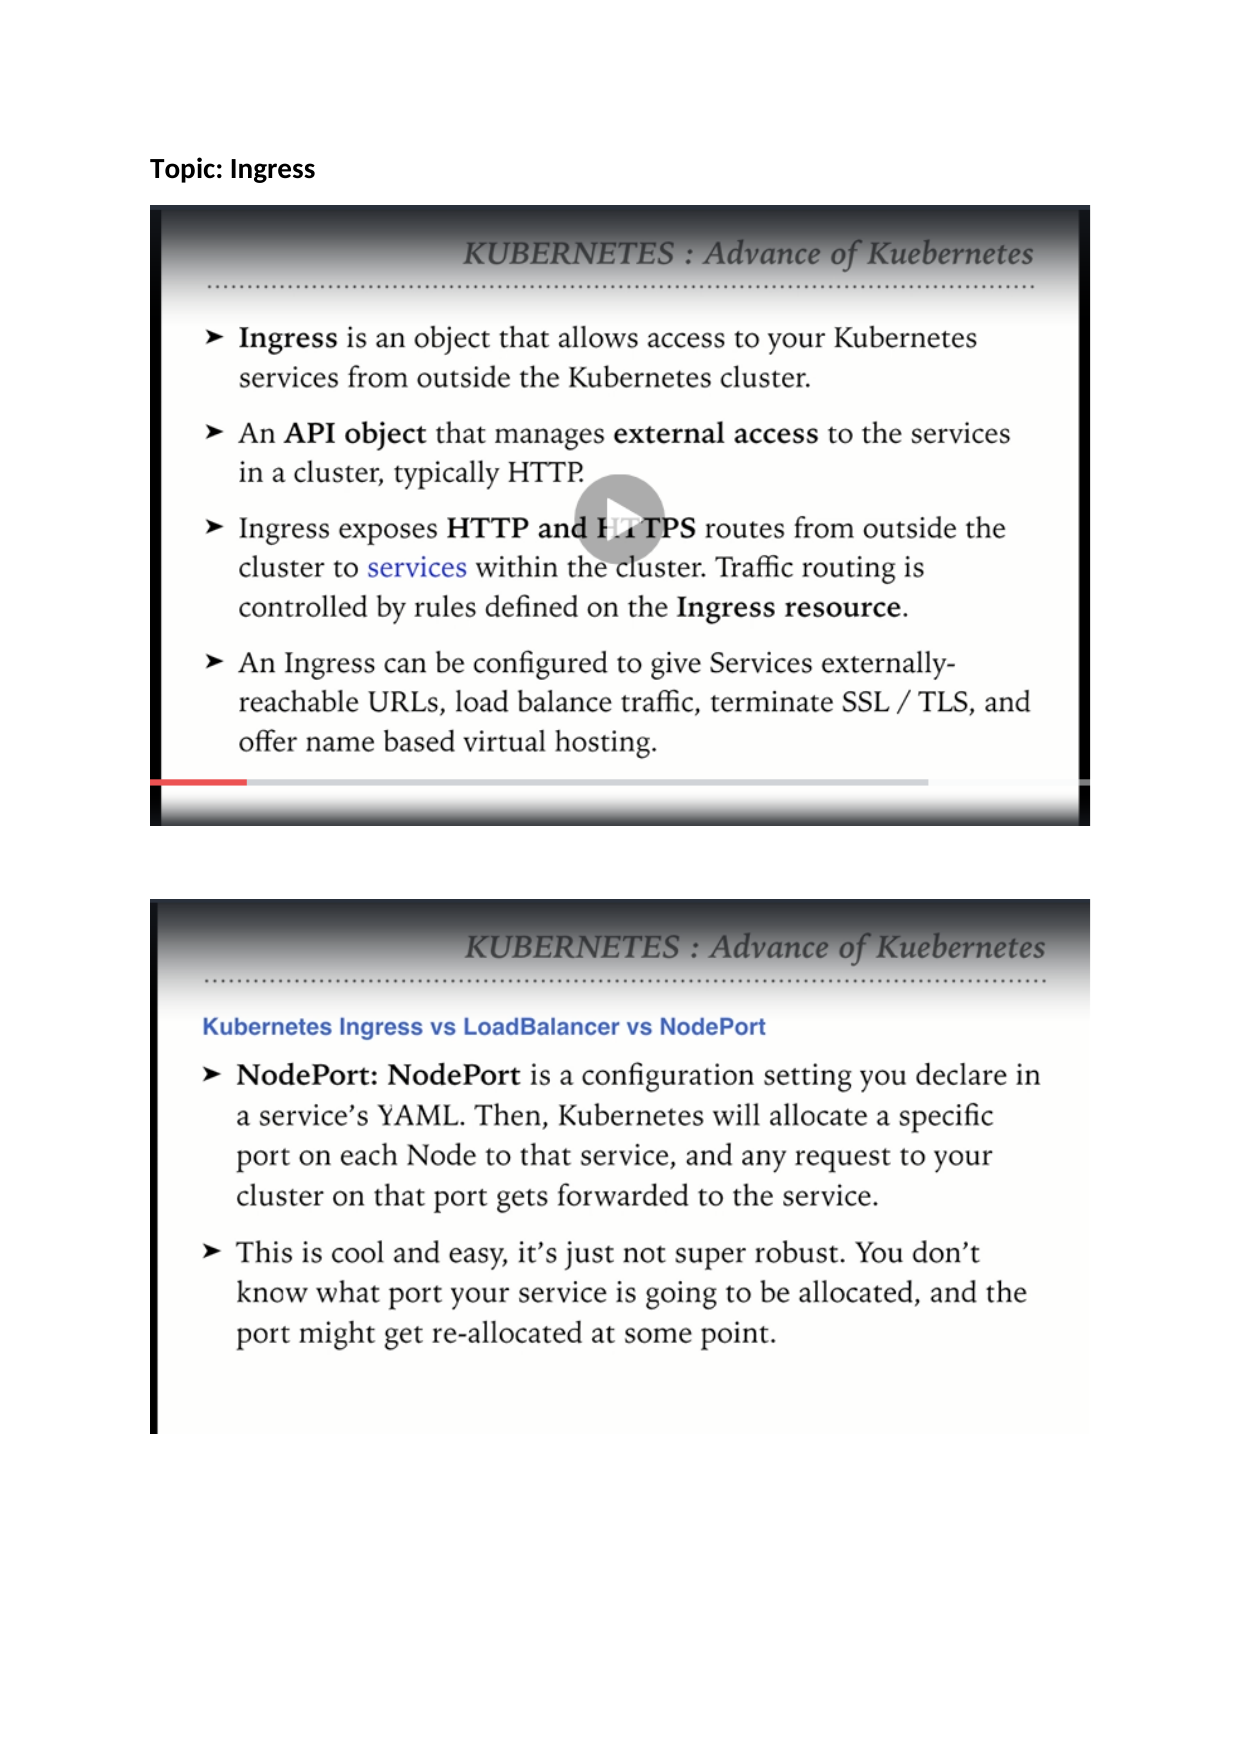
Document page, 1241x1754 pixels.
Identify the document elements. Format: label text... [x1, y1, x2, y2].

picture [150, 205, 1091, 826]
text Topic: Ingress [150, 150, 1090, 186]
picture [150, 899, 1091, 1434]
